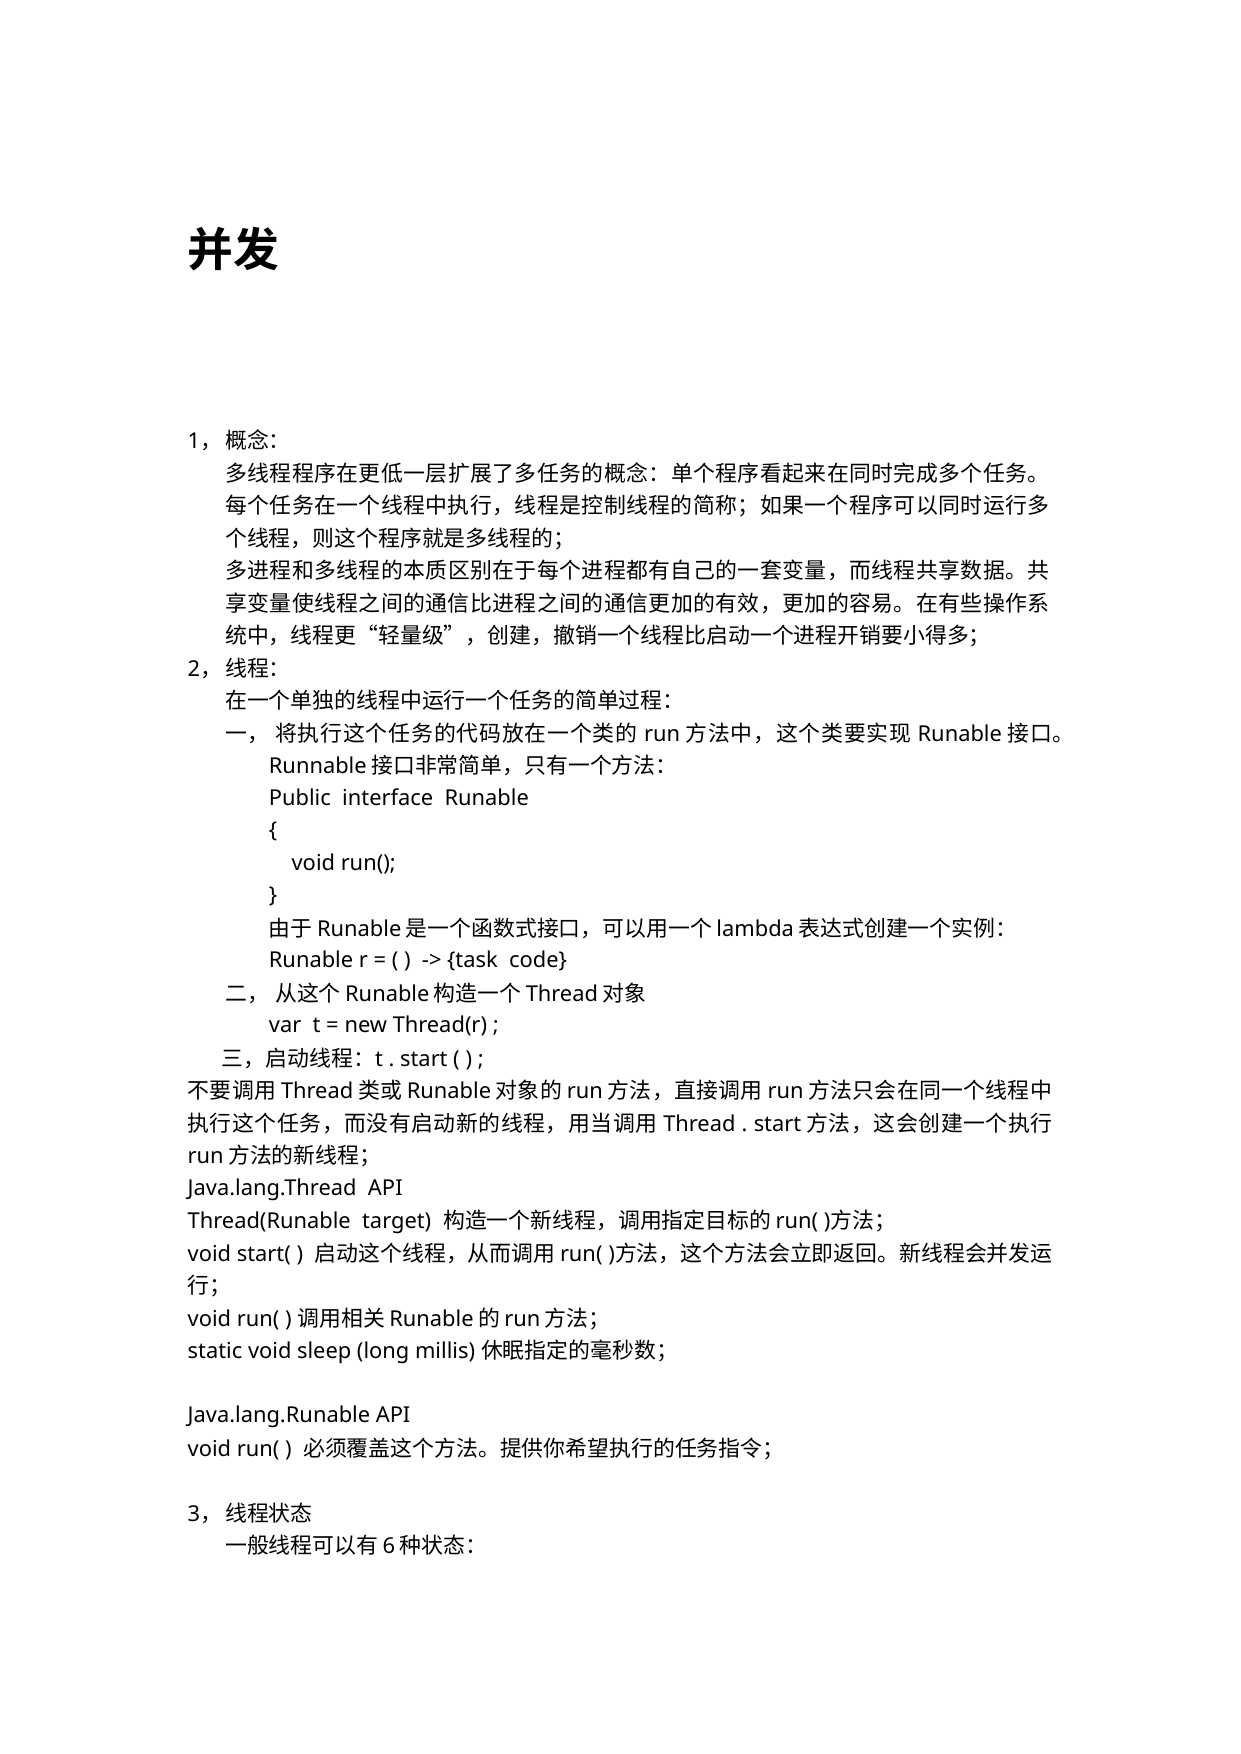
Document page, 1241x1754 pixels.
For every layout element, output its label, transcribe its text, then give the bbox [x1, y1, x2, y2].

text Thread(Runable target) 构造一个新线程，调用指定目标的run( )方法； [187, 1203, 1053, 1235]
list Public interface Runable [269, 780, 1053, 813]
list 概念： [187, 423, 1053, 455]
text Java.lang.Thread API [187, 1170, 1053, 1203]
text void run( ) 调用相关Runable的run方法； [187, 1300, 1053, 1333]
list } [269, 878, 1053, 910]
list 线程状态 [187, 1495, 1053, 1528]
text void run( ) 必须覆盖这个方法。提供你希望执行的任务指令； [187, 1430, 1053, 1463]
text 不要调用Thread类或Runable对象的run方法，直接调用run方法只会在同一个线程中执行这个任务，而没有启动新的线程，用当调用Thread . start方法，这会创建一个执行run方法的新线程； [187, 1073, 1053, 1170]
list Runable r = ( ) -> {task code} [269, 943, 1053, 975]
list void run(); [269, 845, 1053, 878]
list 线程： [187, 650, 1053, 683]
list 将执行这个任务的代码放在一个类的run方法中，这个类要实现Runable接口。Runnable接口非常简单，只有一个方法： [225, 715, 1053, 780]
text void start( ) 启动这个线程，从而调用run( )方法，这个方法会立即返回。新线程会并发运行； [187, 1235, 1053, 1300]
list 多进程和多线程的本质区别在于每个进程都有自己的一套变量，而线程共享数据。共享变量使线程之间的通信比进程之间的通信更加的有效，更加的容易。在有些操作系统中，线程更“轻量级”，创建，撤销一个线程比启动一个进程开销要小得多； [225, 553, 1053, 650]
text static void sleep (long millis) 休眠指定的毫秒数； [187, 1333, 1053, 1365]
list 一般线程可以有6种状态： [225, 1528, 1053, 1560]
list 多线程程序在更低一层扩展了多任务的概念：单个程序看起来在同时完成多个任务。每个任务在一个线程中执行，线程是控制线程的简称；如果一个程序可以同时运行多个线程，则这个程序就是多线程的； [225, 455, 1053, 553]
list var t = new Thread(r) ; [269, 1008, 1053, 1040]
list 由于Runable是一个函数式接口，可以用一个lambda表达式创建一个实例： [269, 910, 1053, 943]
text 三，启动线程：t . start ( ) ; [187, 1040, 1053, 1073]
list 在一个单独的线程中运行一个任务的简单过程： [225, 683, 1053, 715]
list { [269, 813, 1053, 845]
list 从这个Runable构造一个Thread对象 [225, 975, 1053, 1008]
text Java.lang.Runable API [187, 1398, 1053, 1430]
subtitle 并发 [187, 197, 1053, 295]
